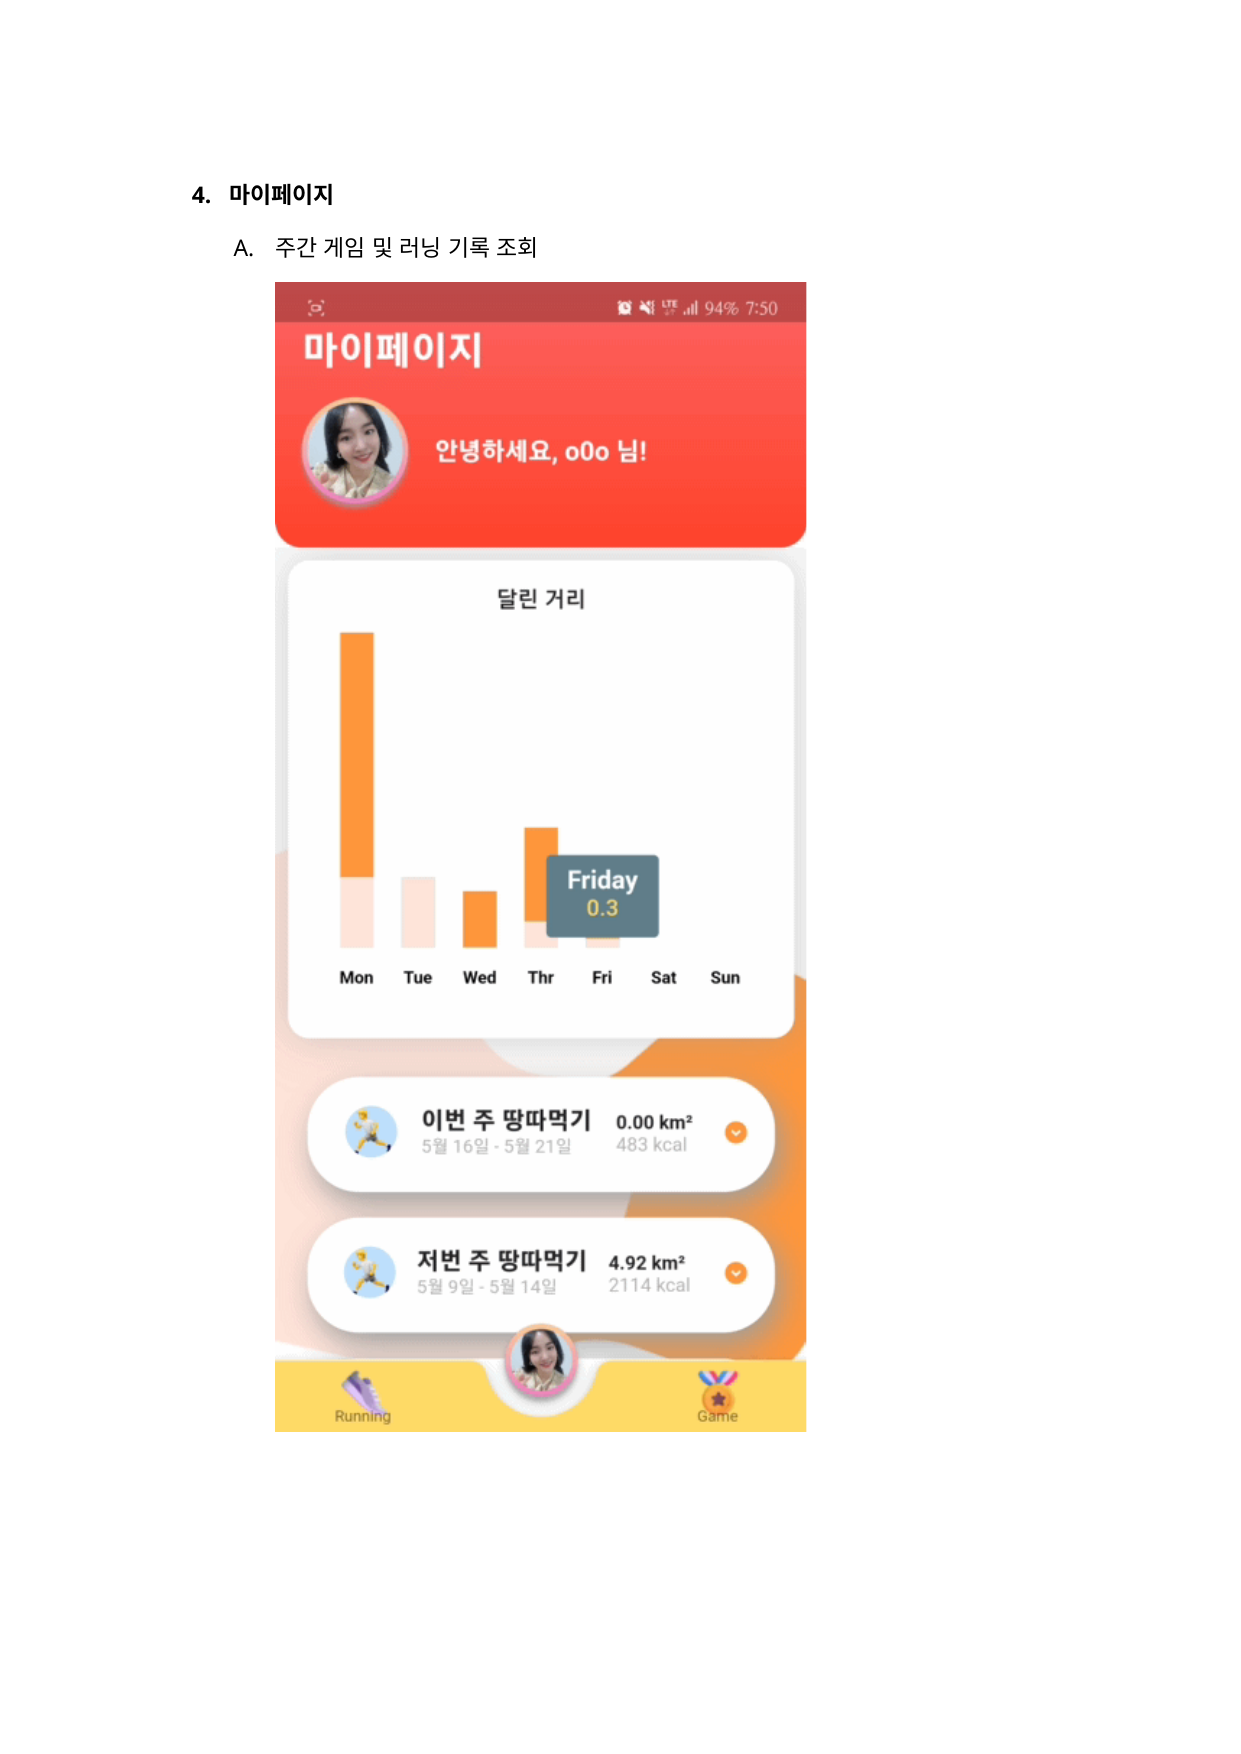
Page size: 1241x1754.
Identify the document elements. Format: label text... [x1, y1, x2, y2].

list 마이페이지 [192, 177, 1090, 211]
picture [275, 282, 807, 1432]
list 주간 게임 및 러닝 기록 조회 [233, 230, 1090, 263]
